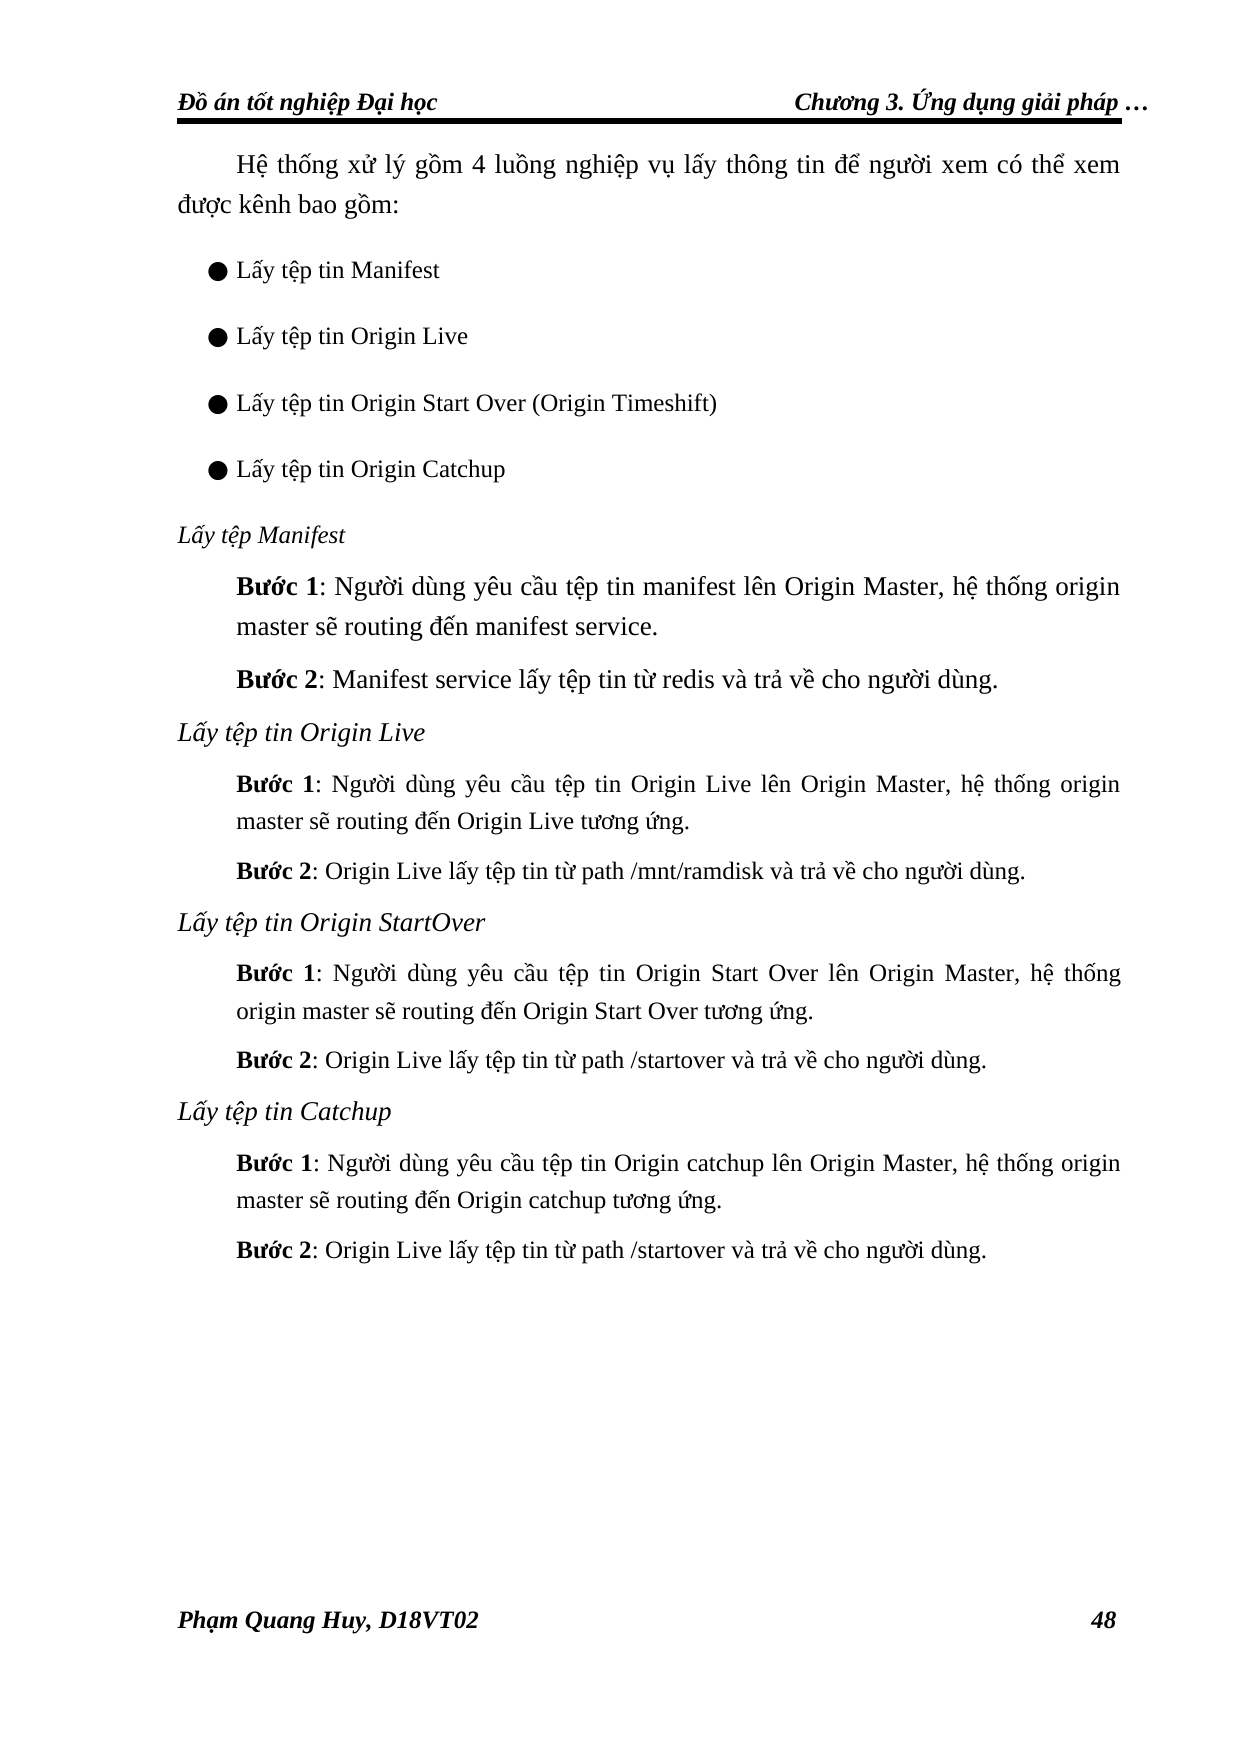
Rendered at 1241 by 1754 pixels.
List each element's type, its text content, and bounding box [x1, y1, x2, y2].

text Lấy tệp Manifest [177, 520, 1122, 548]
text Hệ thống xử lý gồm 4 luồng nghiệp vụ lấy thông tin để người xem có thể xem được kênh bao gồm: [177, 148, 1122, 219]
list Lấy tệp tin Manifest [207, 241, 1122, 292]
text Lấy tệp tin Catchup [177, 1095, 1122, 1127]
text Bước 2: Origin Live lấy tệp tin từ path /startover và trả về cho người dùng. [177, 1046, 1122, 1074]
text Bước 1: Người dùng yêu cầu tệp tin manifest lên Origin Master, hệ thống origin master sẽ routing đến manifest service. [236, 569, 1122, 641]
text Lấy tệp tin Origin Live [177, 716, 1122, 747]
text Bước 2: Manifest service lấy tệp tin từ redis và trả về cho người dùng. [236, 663, 1122, 694]
text Bước 2: Origin Live lấy tệp tin từ path /startover và trả về cho người dùng. [177, 1235, 1122, 1264]
list Lấy tệp tin Origin Catchup [207, 441, 1122, 492]
text Bước 1: Người dùng yêu cầu tệp tin Origin Start Over lên Origin Master, hệ thống origin master sẽ routing đến Origin Start Over tương ứng. [236, 958, 1122, 1024]
list Lấy tệp tin Origin Start Over (Origin Timeshift) [207, 374, 1122, 425]
text Bước 1: Người dùng yêu cầu tệp tin Origin Live lên Origin Master, hệ thống origin master sẽ routing đến Origin Live tương ứng. [236, 769, 1122, 835]
text Bước 2: Origin Live lấy tệp tin từ path /mnt/ramdisk và trả về cho người dùng. [177, 856, 1122, 884]
text Bước 1: Người dùng yêu cầu tệp tin Origin catchup lên Origin Master, hệ thống origin master sẽ routing đến Origin catchup tương ứng. [236, 1148, 1122, 1214]
text Lấy tệp tin Origin StartOver [177, 906, 1122, 937]
list Lấy tệp tin Origin Live [207, 308, 1122, 359]
